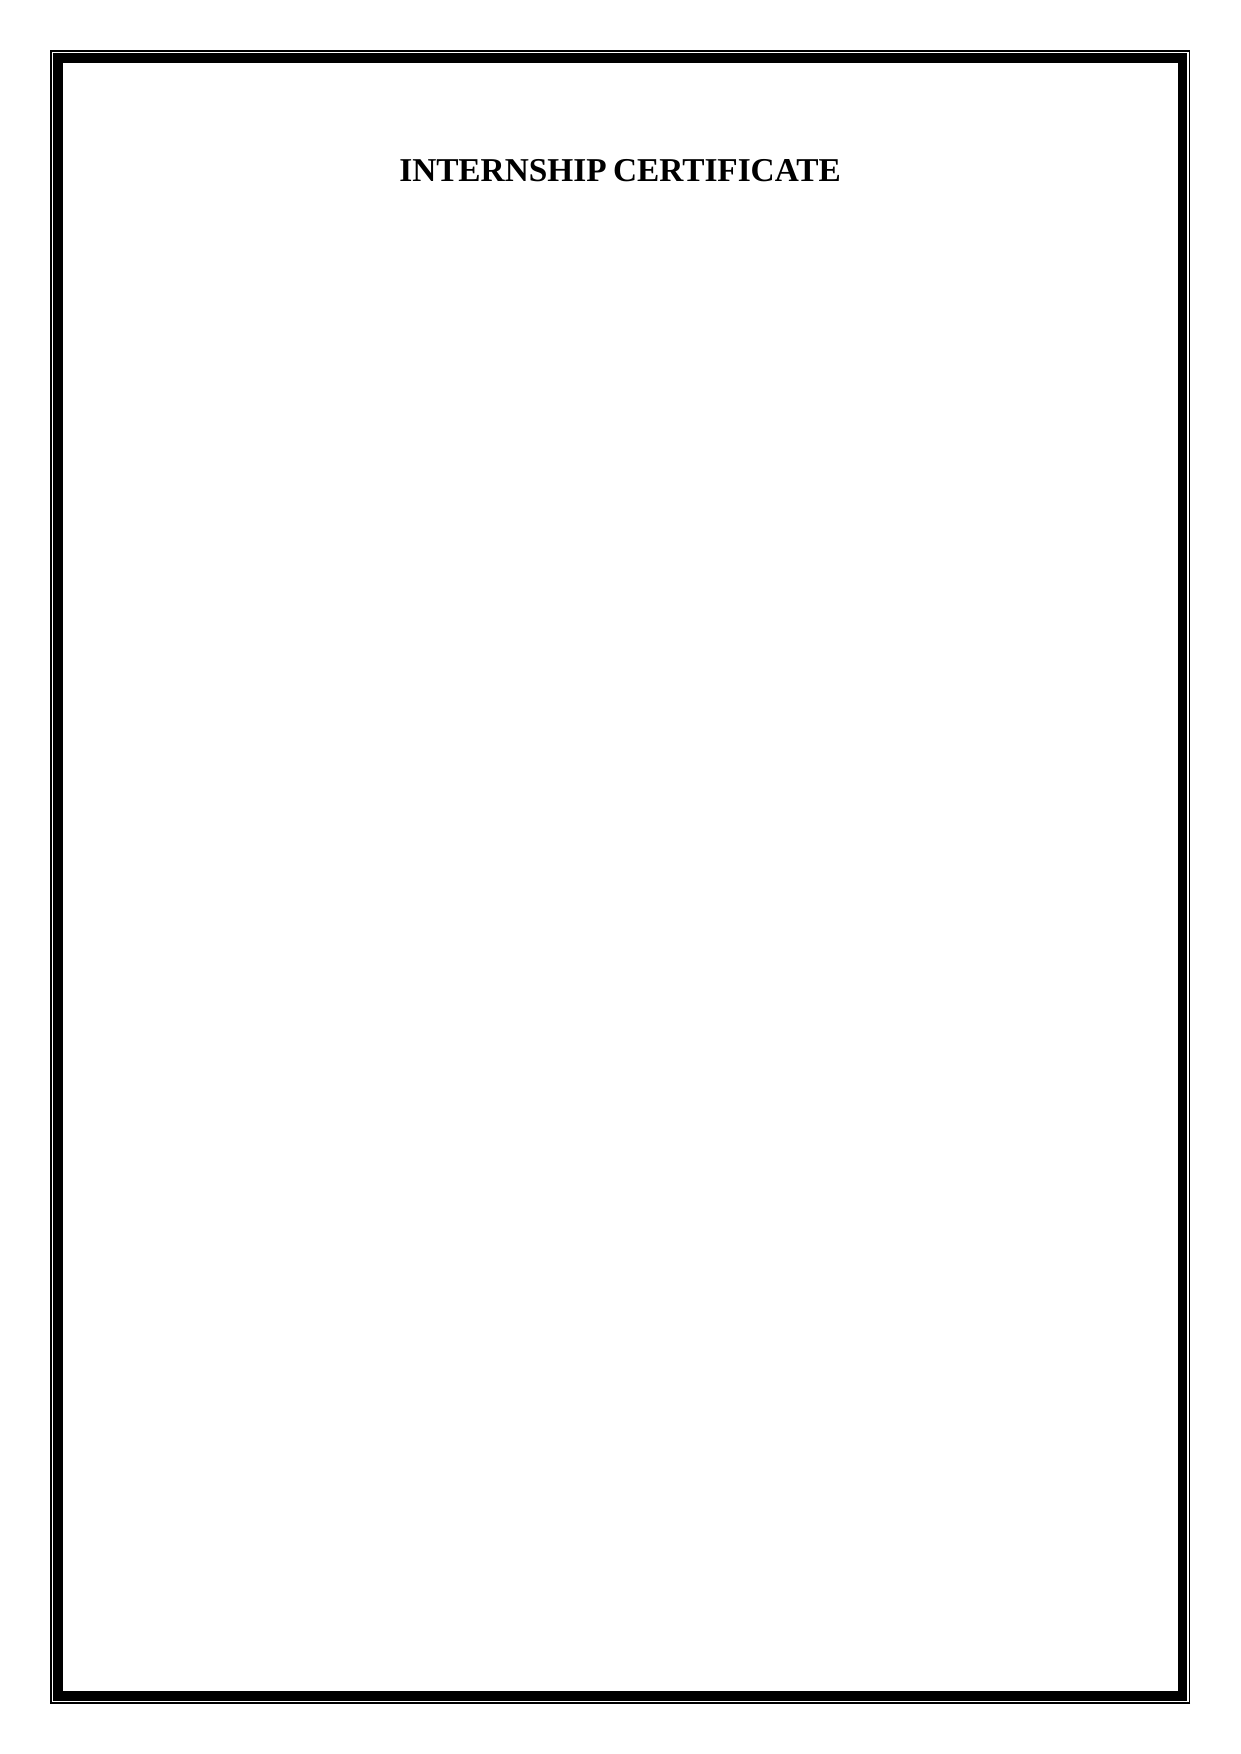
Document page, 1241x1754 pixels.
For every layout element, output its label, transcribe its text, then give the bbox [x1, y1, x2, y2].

text INTERNSHIP CERTIFICATE [150, 150, 1090, 188]
